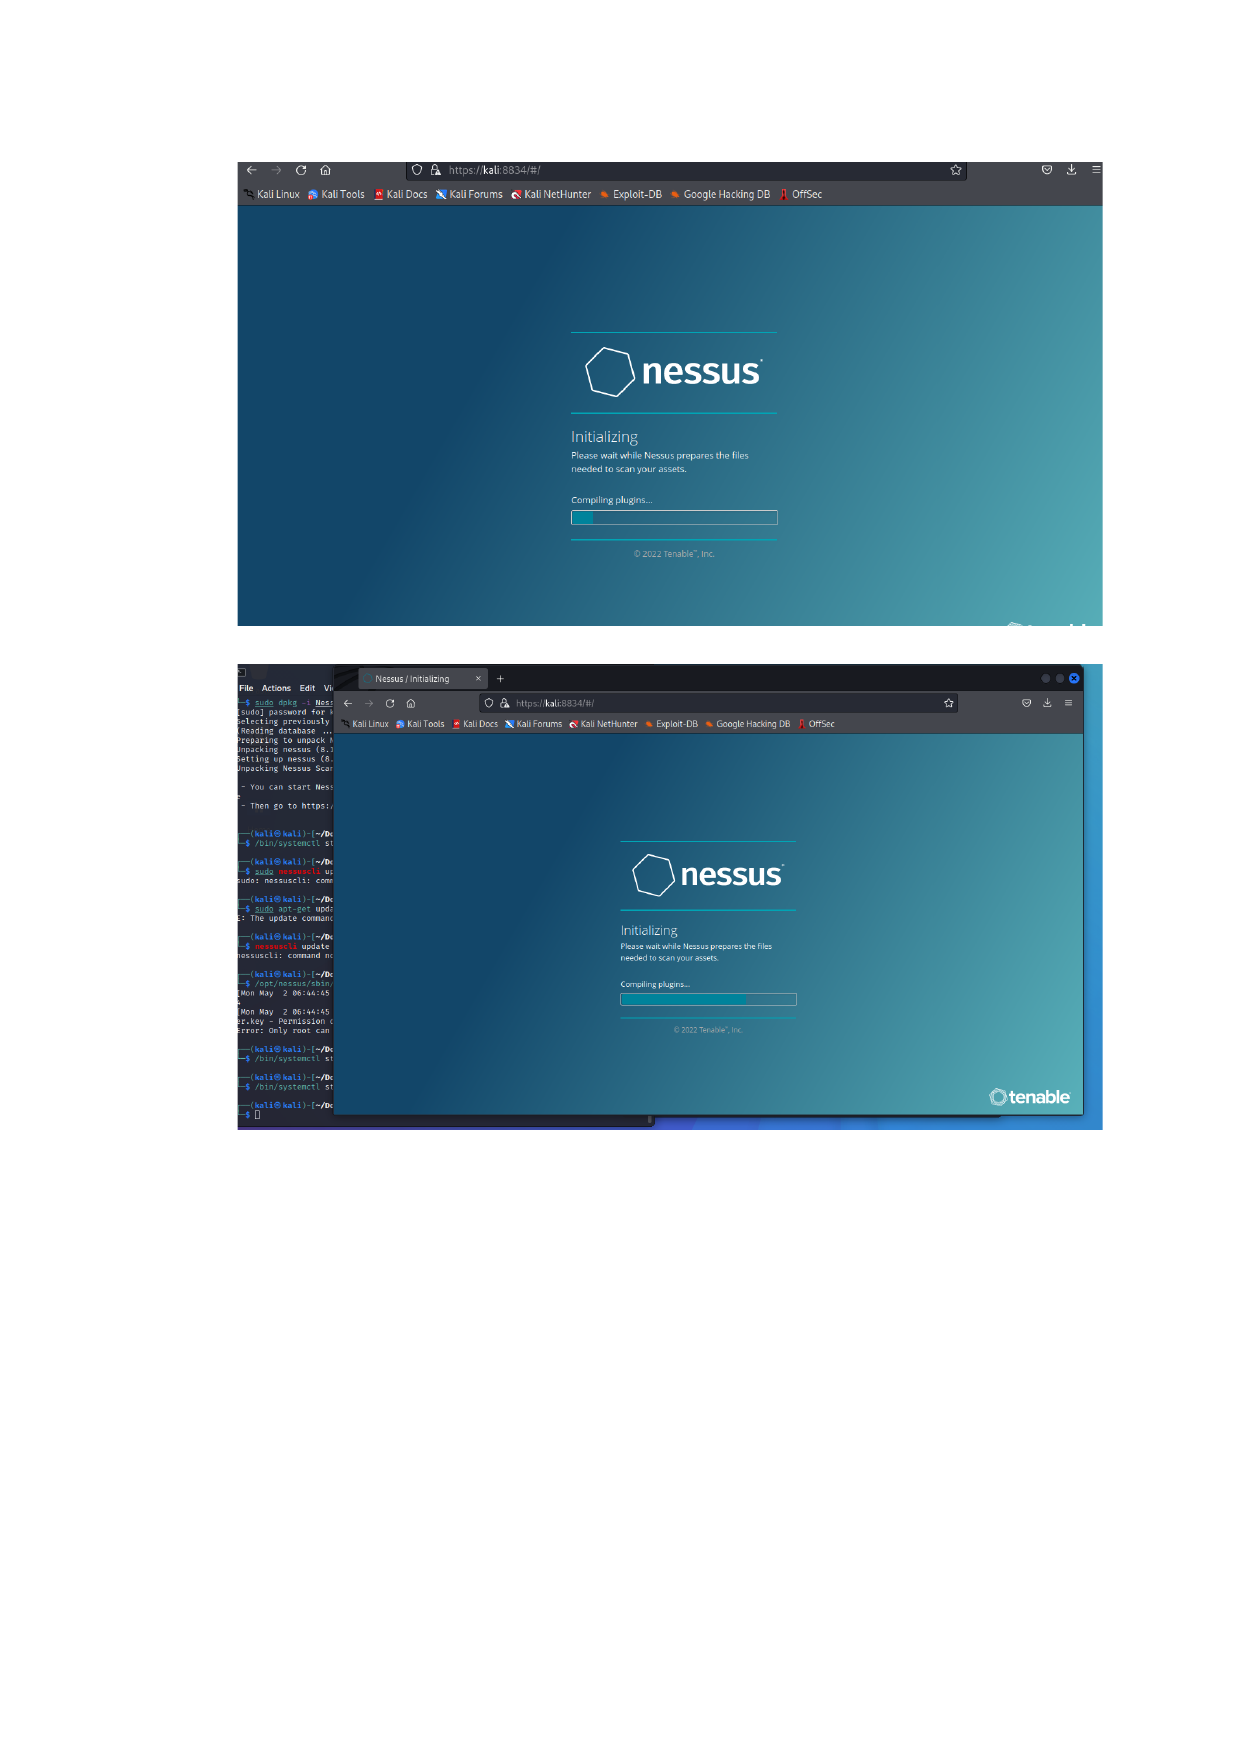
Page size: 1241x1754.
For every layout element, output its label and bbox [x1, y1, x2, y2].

picture [237, 162, 1103, 626]
picture [237, 664, 1103, 1130]
